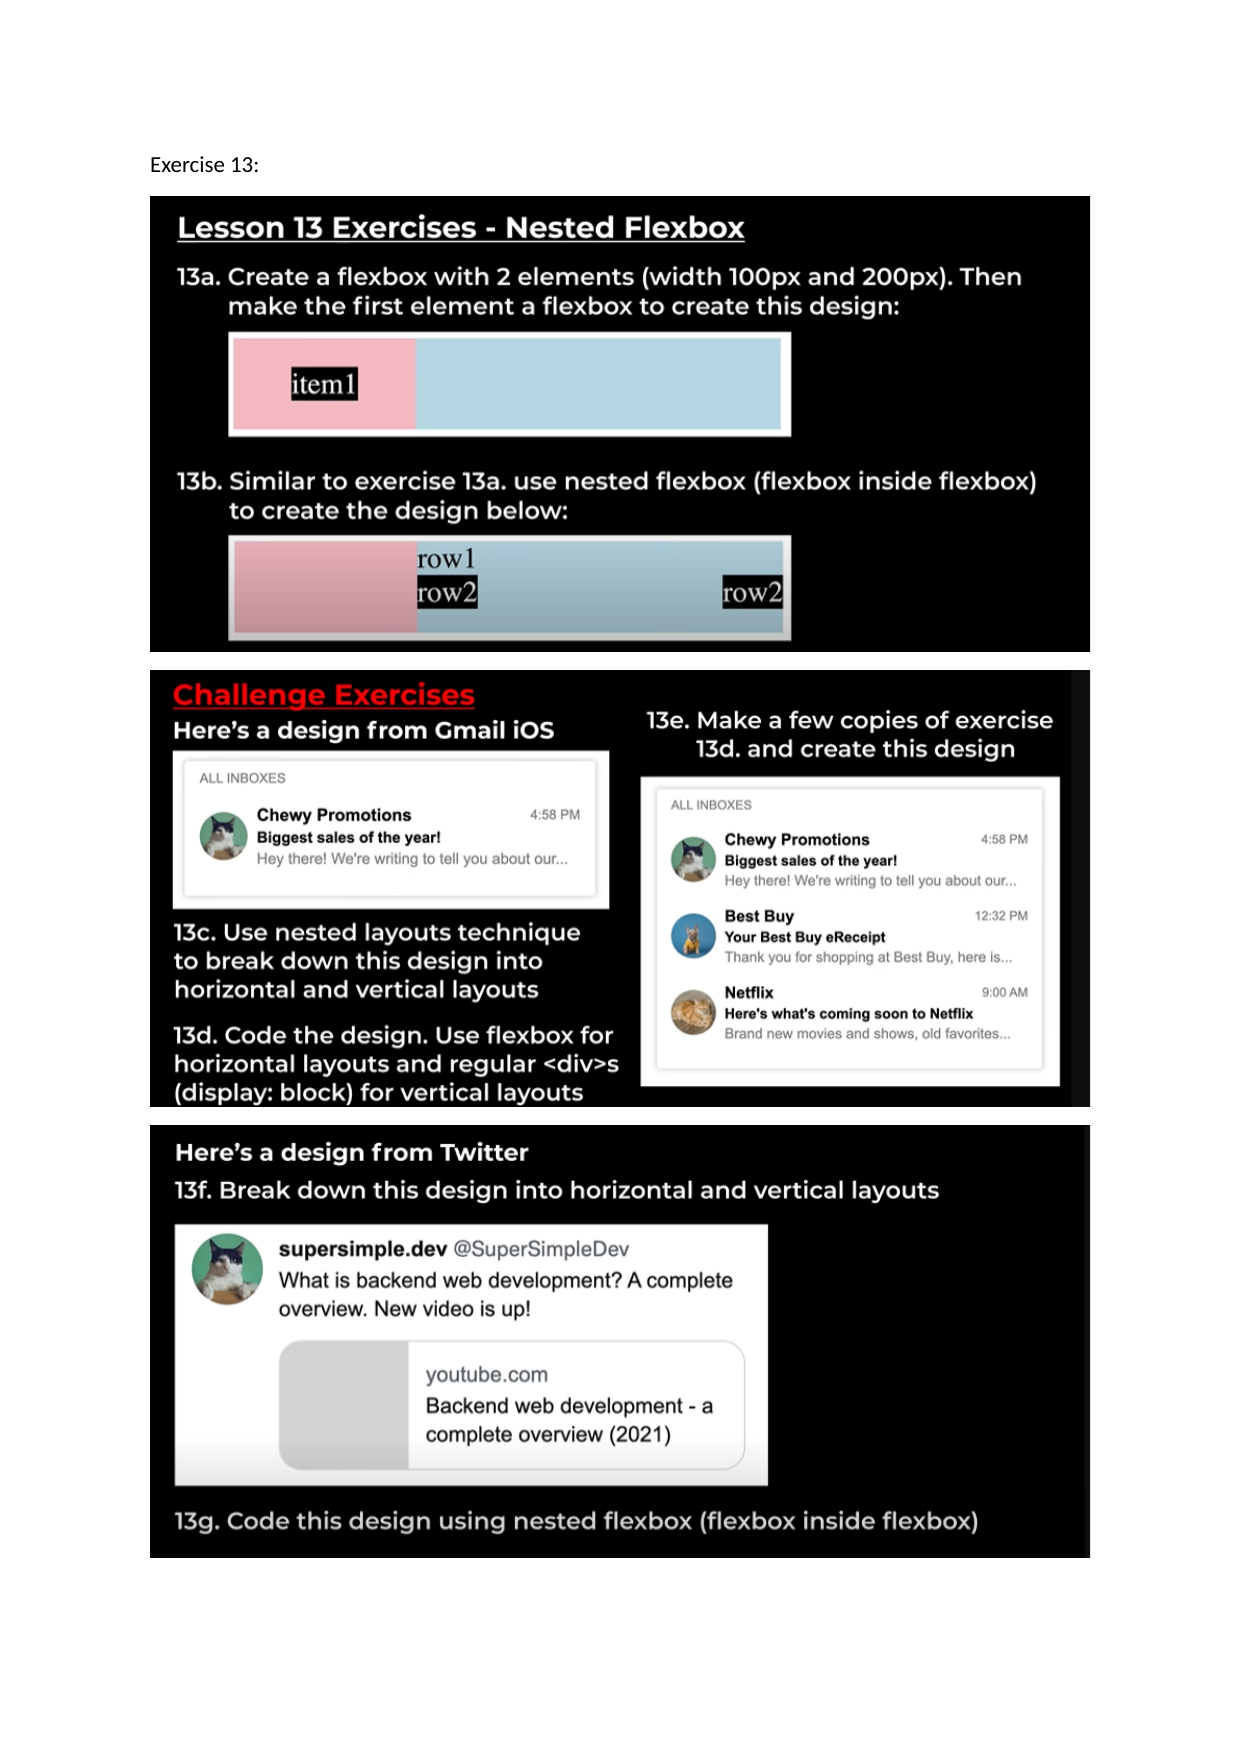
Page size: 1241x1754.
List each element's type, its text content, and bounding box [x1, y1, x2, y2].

picture [150, 670, 1091, 1107]
picture [150, 196, 1091, 652]
picture [150, 1125, 1091, 1558]
text Exercise 13: [150, 150, 1090, 178]
